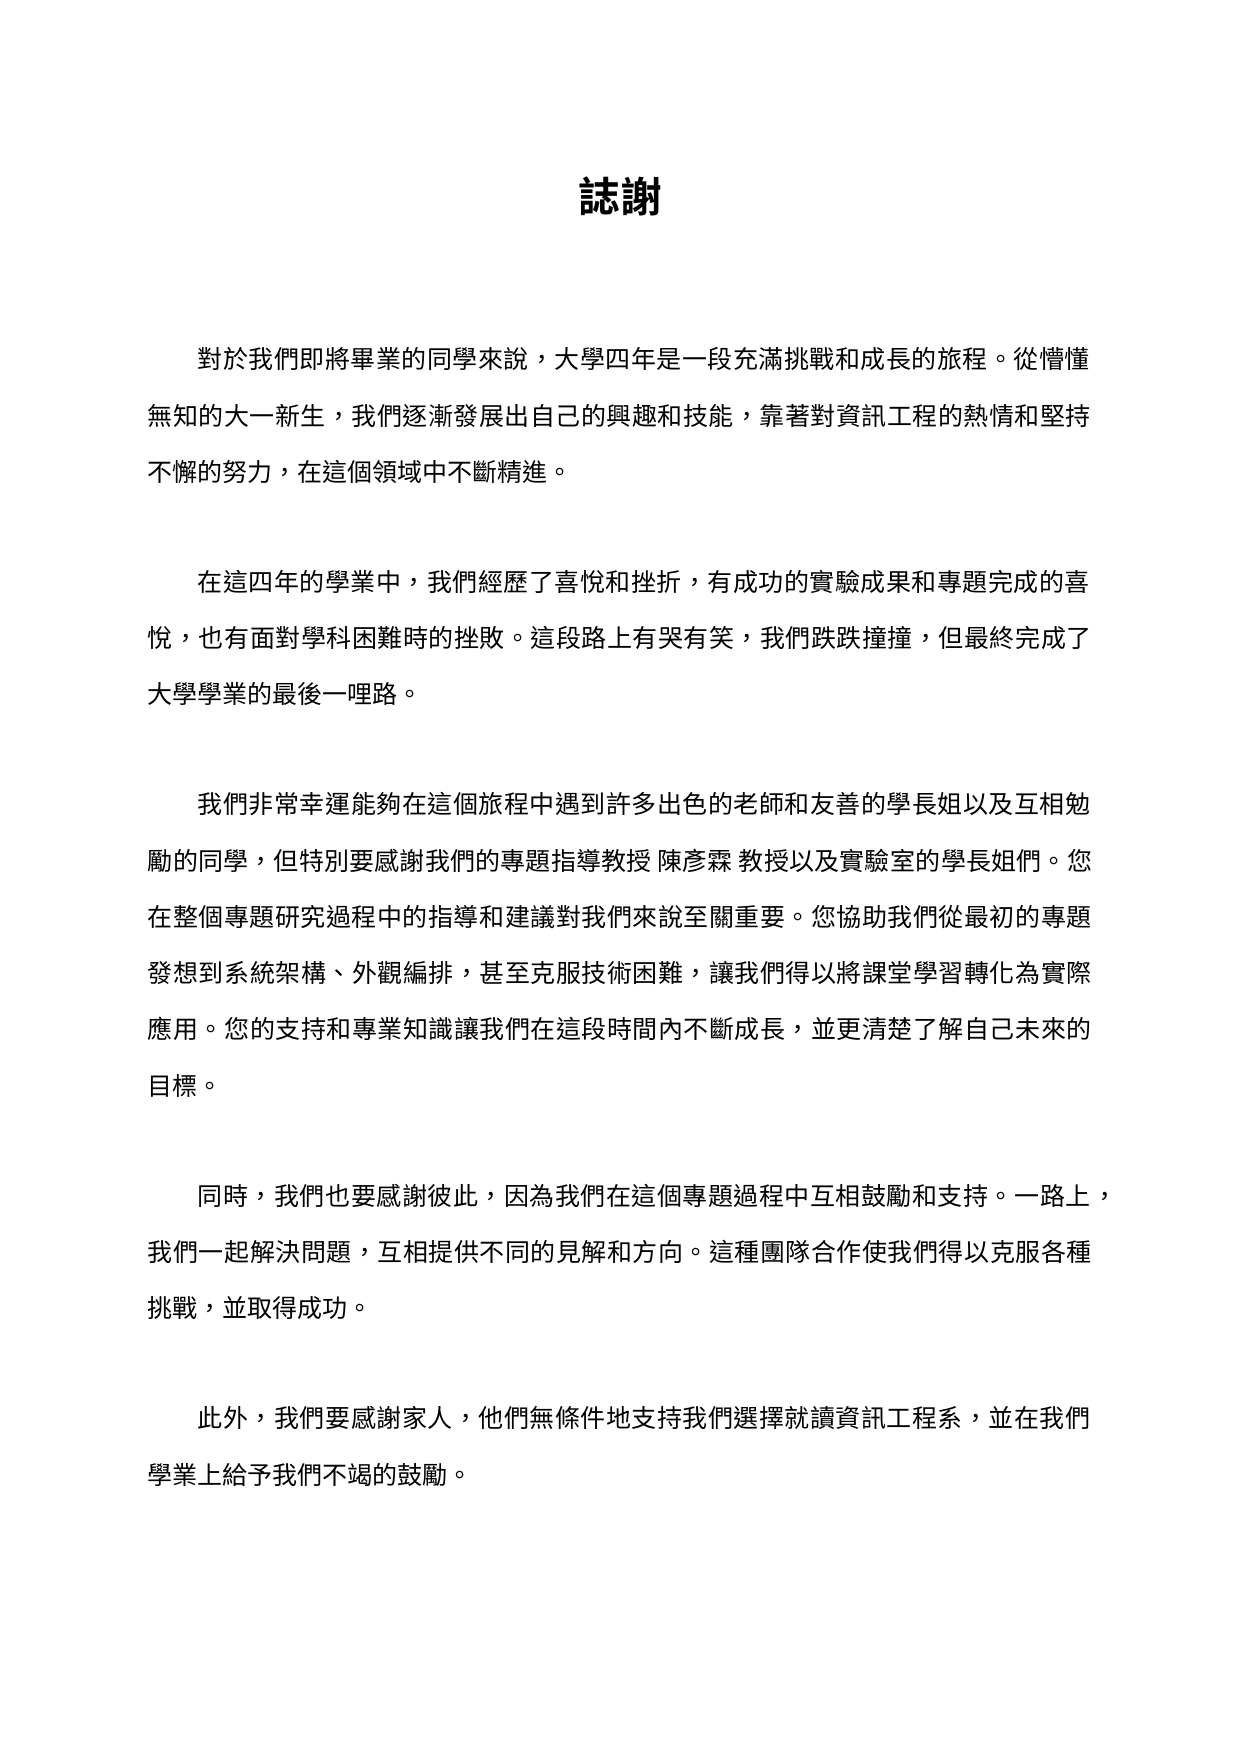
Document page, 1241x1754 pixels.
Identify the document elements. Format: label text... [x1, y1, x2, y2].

text 同時，我們也要感謝彼此，因為我們在這個專題過程中互相鼓勵和支持。一路上，我們一起解決問題，互相提供不同的見解和方向。這種團隊合作使我們得以克服各種挑戰，並取得成功。 [148, 1176, 1092, 1326]
text 我們非常幸運能夠在這個旅程中遇到許多出色的老師和友善的學長姐以及互相勉勵的同學，但特別要感謝我們的專題指導教授 陳彥霖 教授以及實驗室的學長姐們。您在整個專題研究過程中的指導和建議對我們來說至關重要。您協助我們從最初的專題發想到系統架構、外觀編排，甚至克服技術困難，讓我們得以將課堂學習轉化為實際應用。您的支持和專業知識讓我們在這段時間內不斷成長，並更清楚了解自己未來的目標。 [148, 784, 1092, 1103]
title 誌謝 [148, 157, 1092, 232]
text 此外，我們要感謝家人，他們無條件地支持我們選擇就讀資訊工程系，並在我們學業上給予我們不竭的鼓勵。 [148, 1398, 1092, 1492]
text 在這四年的學業中，我們經歷了喜悅和挫折，有成功的實驗成果和專題完成的喜悅，也有面對學科困難時的挫敗。這段路上有哭有笑，我們跌跌撞撞，但最終完成了大學學業的最後一哩路。 [148, 562, 1092, 712]
text 對於我們即將畢業的同學來說，大學四年是一段充滿挑戰和成長的旅程。從懵懂無知的大一新生，我們逐漸發展出自己的興趣和技能，靠著對資訊工程的熱情和堅持不懈的努力，在這個領域中不斷精進。 [148, 339, 1092, 489]
